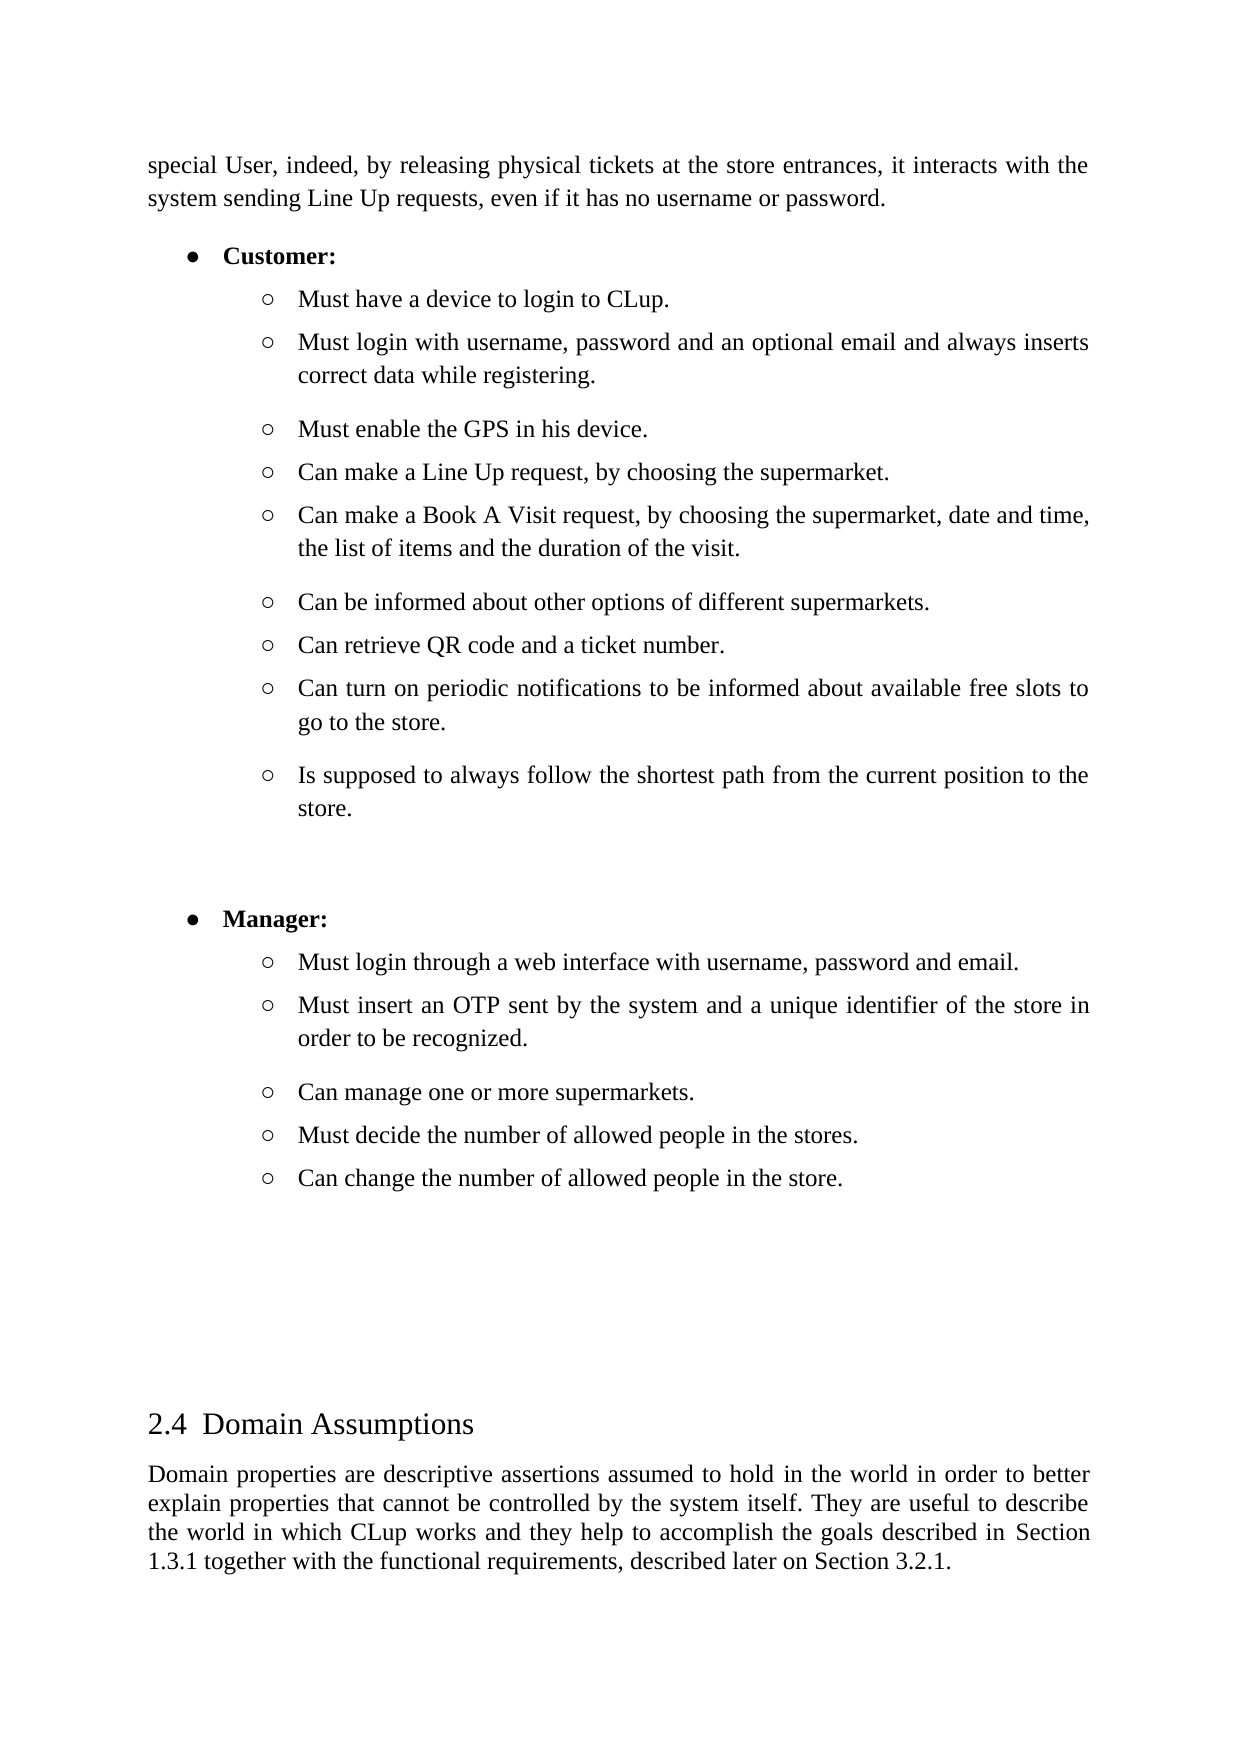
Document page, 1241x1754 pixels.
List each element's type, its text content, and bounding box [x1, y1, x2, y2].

list Must login with username, password and an optional email and always inserts correct data while registering. [260, 327, 1090, 389]
list Can retrieve QR code and a ticket number. [260, 630, 1090, 659]
list Can be informed about other options of different supermarkets. [260, 587, 1090, 616]
list Must decide the number of allowed people in the stores. [260, 1120, 1090, 1149]
list Can turn on periodic notifications to be informed about available free slots to go to the store. [260, 673, 1090, 735]
text 2.4 Domain Assumptions [148, 1406, 1090, 1442]
list Can make a Line Up request, by choosing the supermarket. [260, 457, 1090, 486]
list Manager: [185, 904, 1090, 933]
list Must have a device to login to CLup. [260, 284, 1090, 313]
list Must enable the GPS in his device. [260, 414, 1090, 443]
list Can change the number of allowed people in the store. [260, 1163, 1090, 1192]
list Must insert an OTP sent by the system and a unique identifier of the store in order to be recognized. [260, 990, 1090, 1052]
list Customer: [185, 241, 1090, 270]
text Domain properties are descriptive assertions assumed to hold in the world in order to better explain properties that cannot be controlled by the system itself. They are useful to describe the world in which CLup works and they help to accomplish the goals described in Section 1.3.1 together with the functional requirements, described later on Section 3.2.1. [148, 1459, 1090, 1574]
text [148, 150, 1090, 212]
list Can make a Book A Visit request, by choosing the supermarket, date and time, the list of items and the duration of the visit. [260, 500, 1090, 562]
list Is supposed to always follow the shortest path from the current position to the store. [260, 760, 1090, 822]
list Can manage one or more supermarkets. [260, 1077, 1090, 1106]
list Must login through a web interface with username, password and email. [260, 947, 1090, 976]
